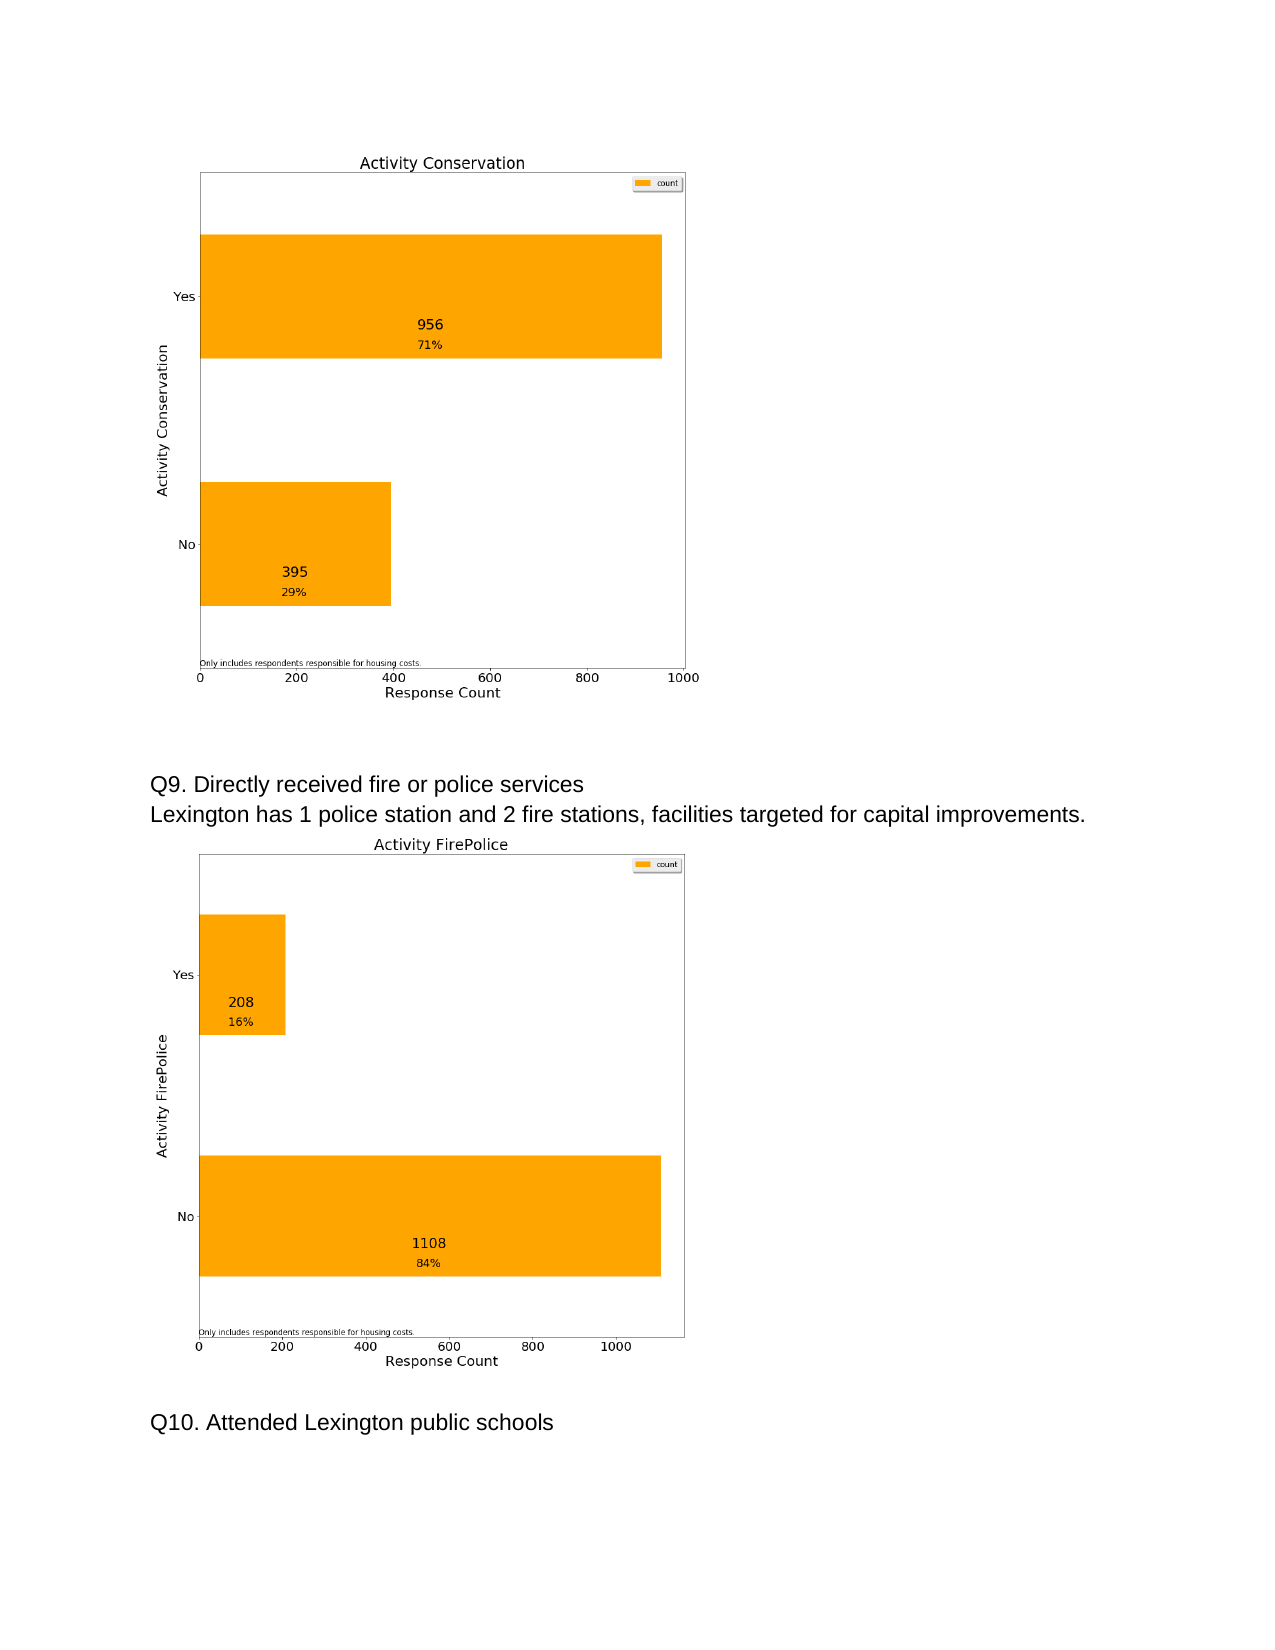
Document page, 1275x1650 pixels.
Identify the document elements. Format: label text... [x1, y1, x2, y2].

text Lexington has 1 police station and 2 fire stations, facilities targeted for capital improvements. [150, 801, 1125, 828]
text Q9. Directly received fire or police services [150, 771, 1125, 798]
text Q10. Attended Lexington public schools [150, 1409, 1125, 1435]
picture [150, 150, 707, 707]
picture [150, 831, 693, 1375]
